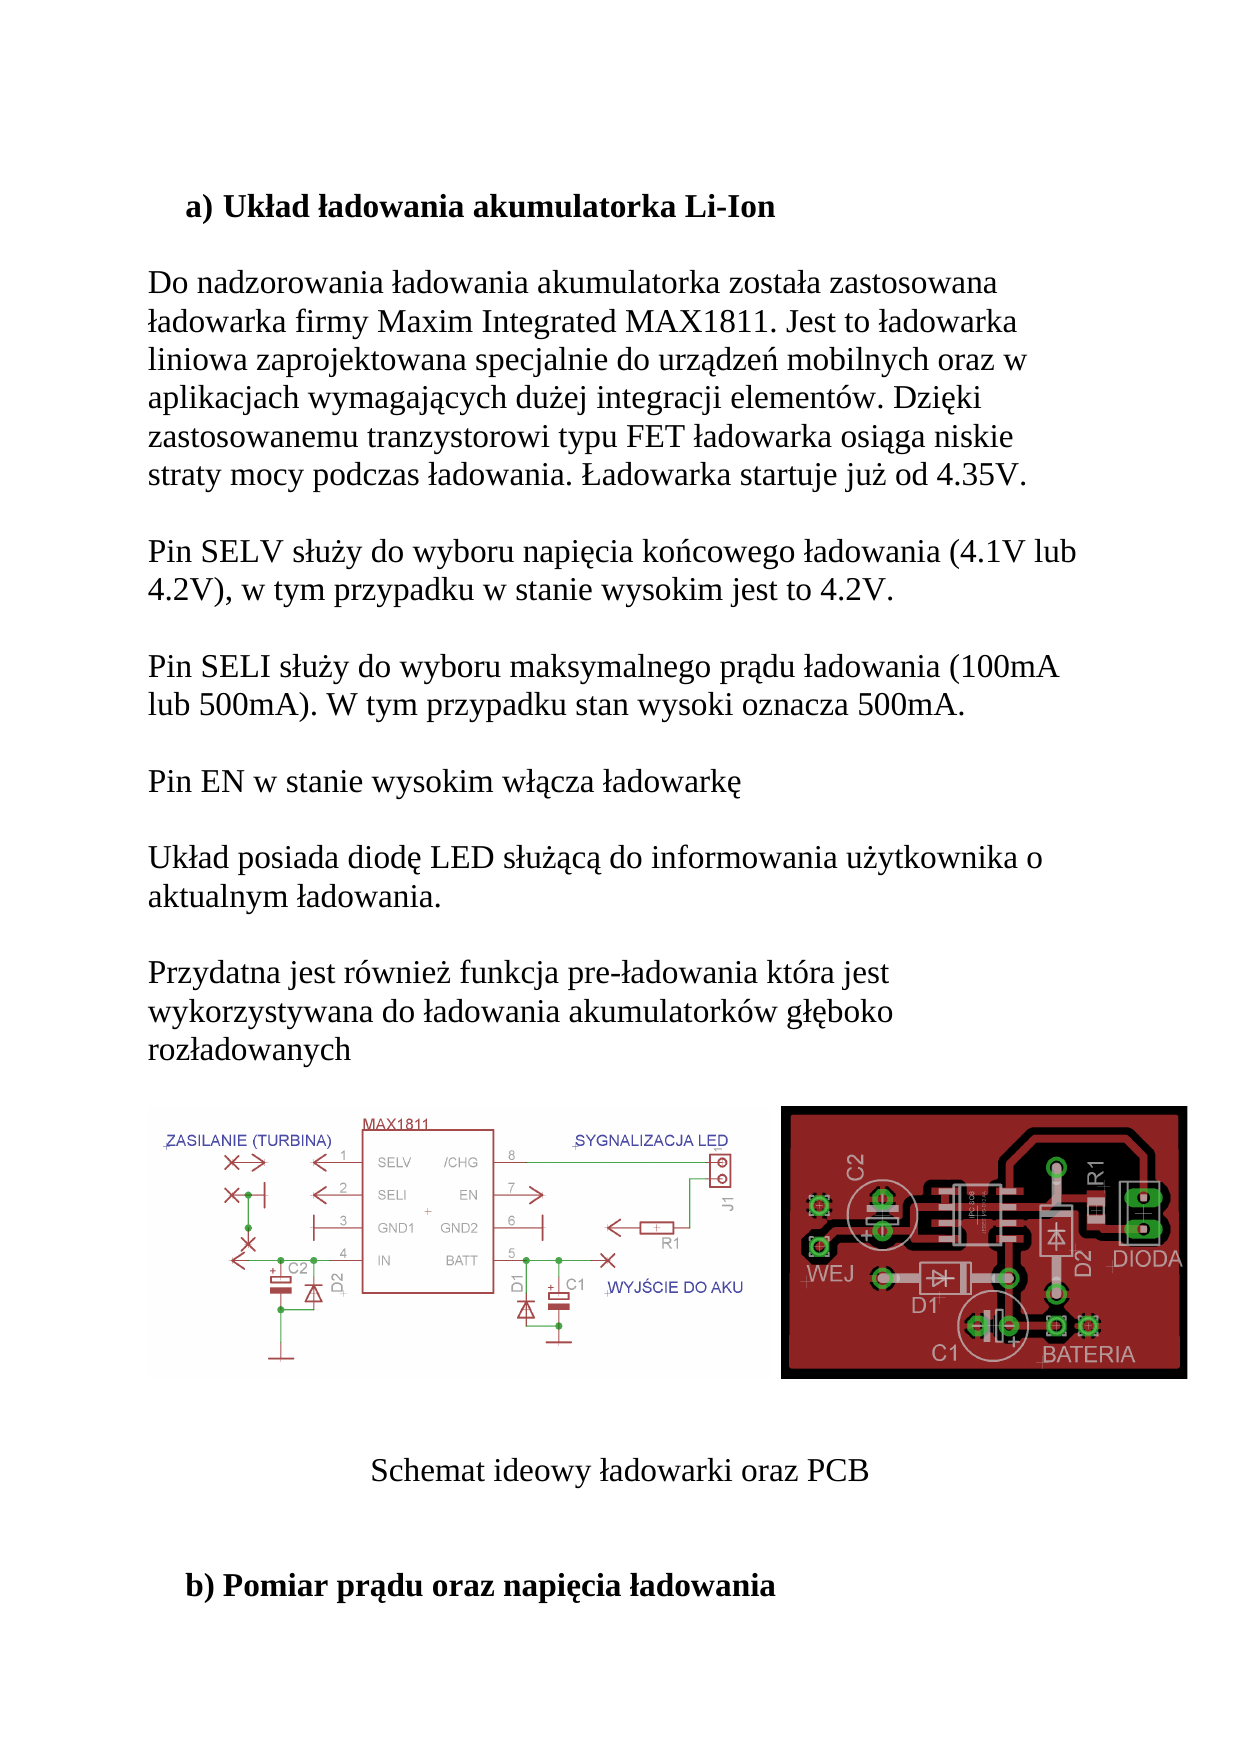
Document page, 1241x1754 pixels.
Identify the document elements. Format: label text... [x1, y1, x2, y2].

text Układ posiada diodę LED służącą do informowania użytkownika o aktualnym ładowania. [148, 838, 1093, 914]
list Pomiar prądu oraz napięcia ładowania [185, 1566, 1093, 1604]
text Do nadzorowania ładowania akumulatorka została zastosowana ładowarka firmy Maxim Integrated MAX1811. Jest to ładowarka liniowa zaprojektowana specjalnie do urządzeń mobilnych oraz w aplikacjach wymagających dużej integracji elementów. Dzięki zastosowanemu tranzystorowi typu FET ładowarka osiąga niskie straty mocy podczas ładowania. Ładowarka startuje już od 4.35V. [148, 263, 1093, 493]
text Schemat ideowy ładowarki oraz PCB [148, 1451, 1093, 1489]
text Pin EN w stanie wysokim włącza ładowarkę [148, 761, 1093, 799]
text Przydatna jest również funkcja pre-ładowania która jest wykorzystywana do ładowania akumulatorków głęboko rozładowanych [148, 953, 1093, 1068]
list Układ ładowania akumulatorka Li-Ion [185, 186, 1093, 224]
table_header [136, 1106, 770, 1412]
picture [781, 1106, 1188, 1379]
picture [147, 1106, 770, 1379]
table_header [770, 1106, 1187, 1412]
text Pin SELV służy do wyboru napięcia końcowego ładowania (4.1V lub 4.2V), w tym przypadku w stanie wysokim jest to 4.2V. [148, 531, 1093, 608]
text Pin SELI służy do wyboru maksymalnego prądu ładowania (100mA lub 500mA). W tym przypadku stan wysoki oznacza 500mA. [148, 646, 1093, 723]
